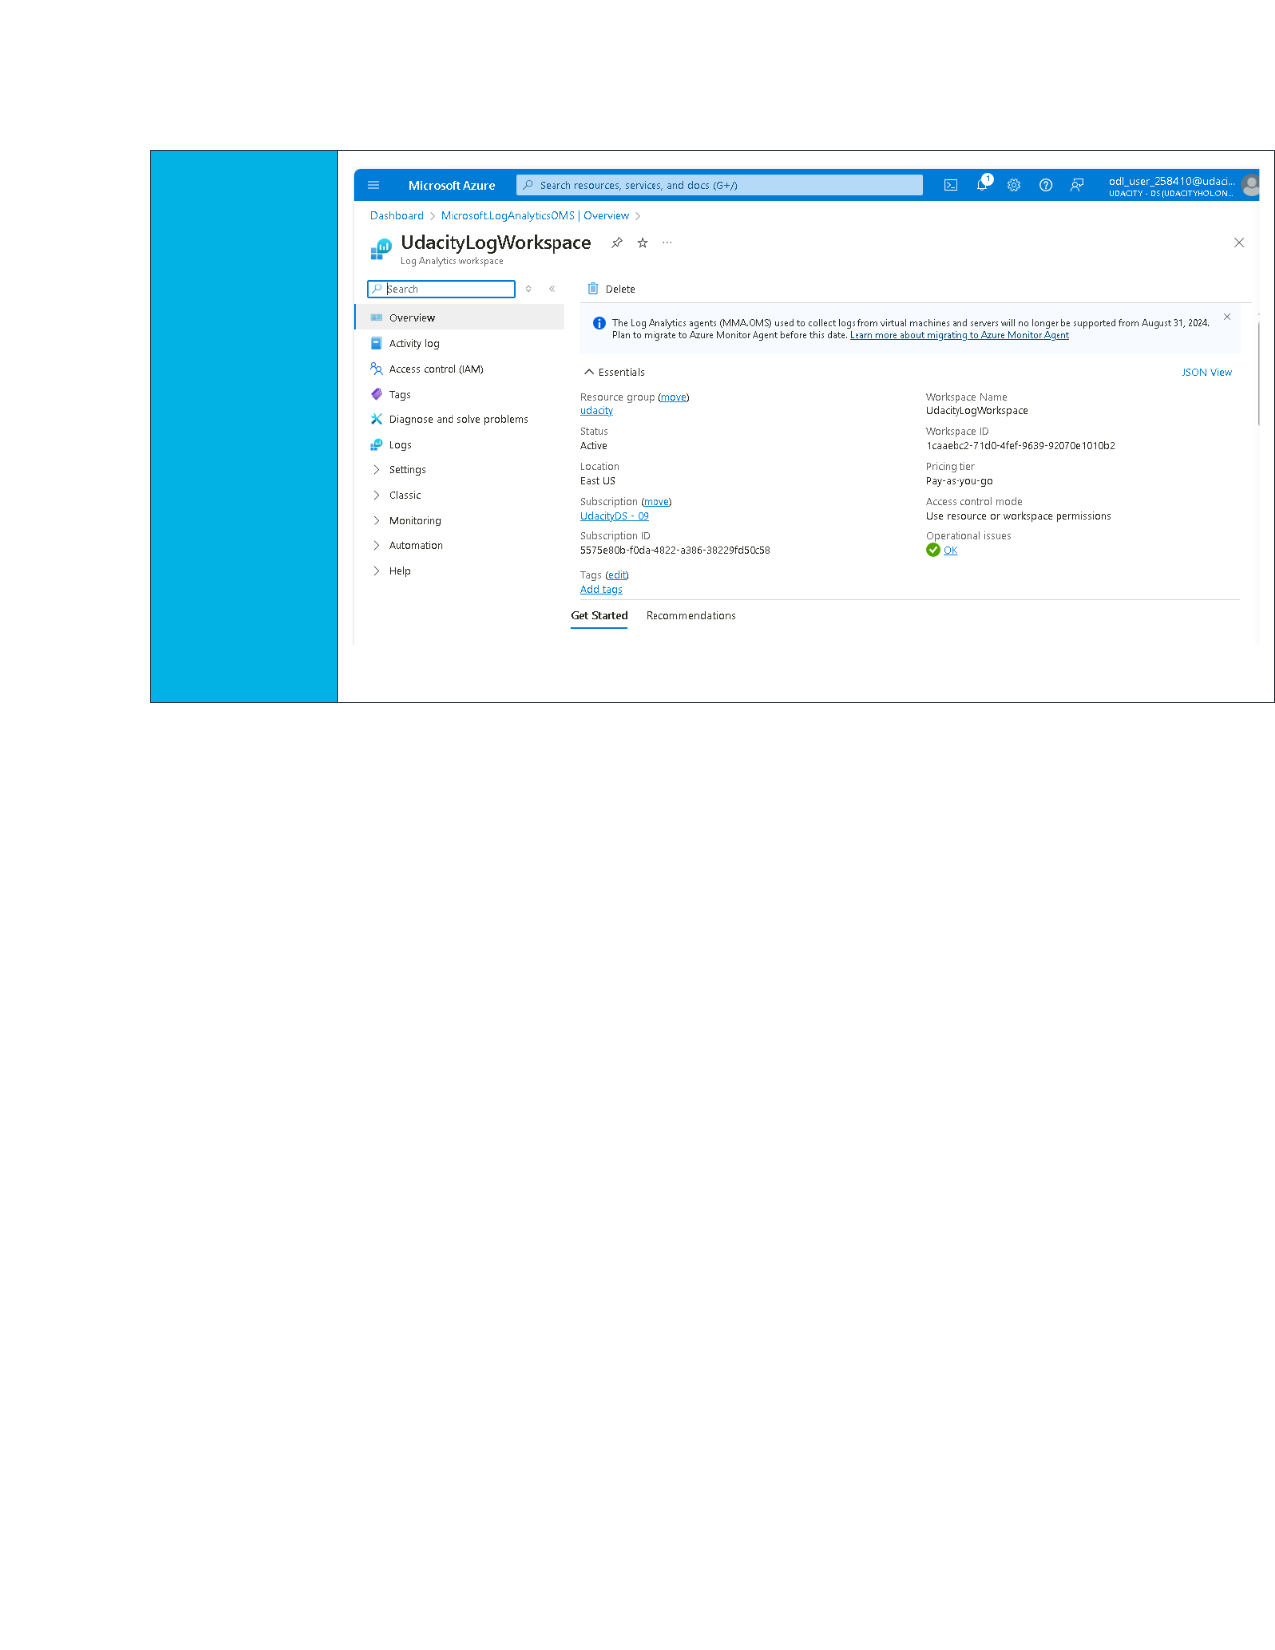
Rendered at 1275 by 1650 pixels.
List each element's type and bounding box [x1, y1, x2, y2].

table_cell [338, 151, 1274, 702]
picture [352, 166, 1260, 645]
table_cell [151, 151, 337, 702]
